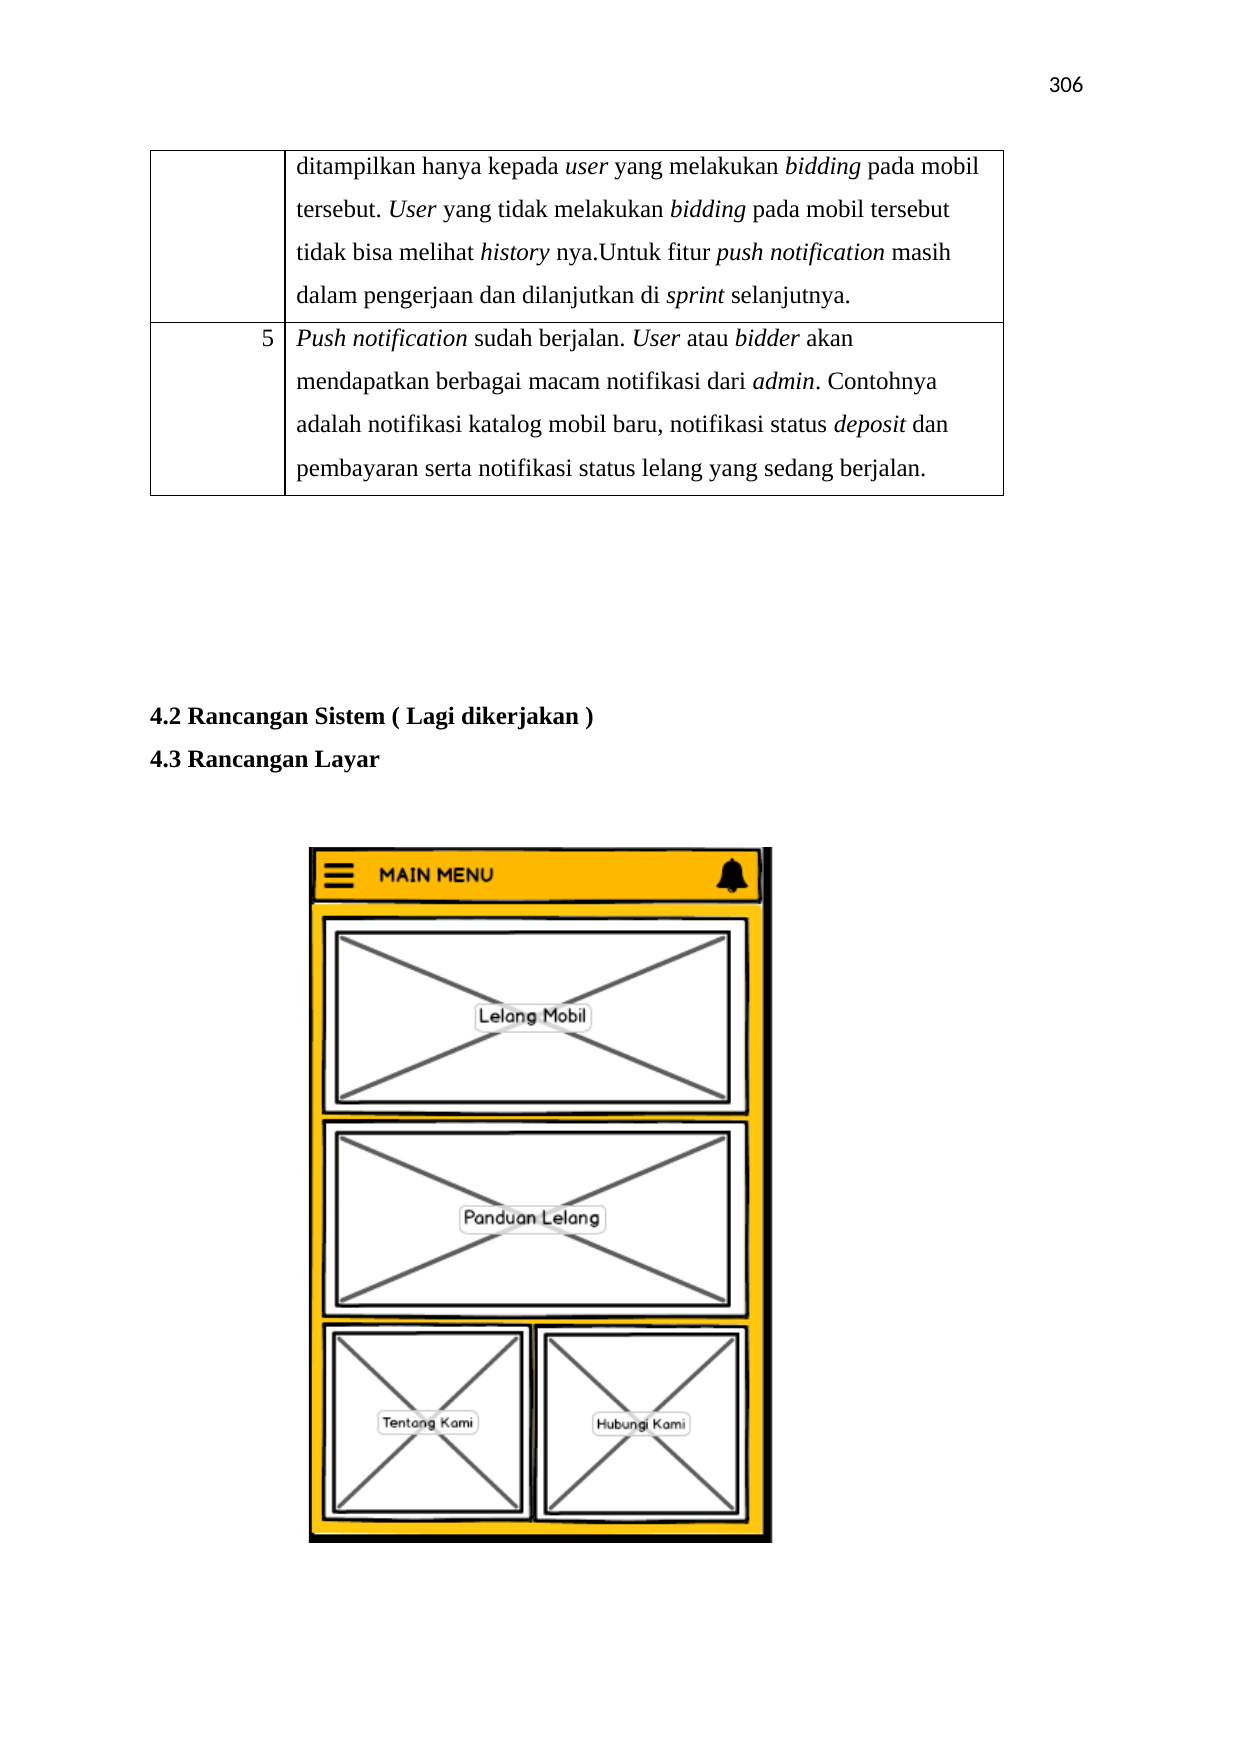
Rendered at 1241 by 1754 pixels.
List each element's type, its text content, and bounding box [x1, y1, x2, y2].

table_cell 4 [151, 151, 284, 322]
table_cell Push notification sudah berjalan. User atau bidder akan mendapatkan berbagai macam notifikasi dari admin. Contohnya adalah notifikasi katalog mobil baru, notifikasi status deposit dan pembayaran serta notifikasi status lelang yang sedang berjalan. [286, 323, 1003, 494]
table_cell 5 [151, 323, 284, 494]
list Rancangan Sistem ( Lagi dikerjakan ) [150, 701, 1004, 730]
list Rancangan Layar [150, 744, 1004, 773]
picture [308, 847, 775, 1543]
